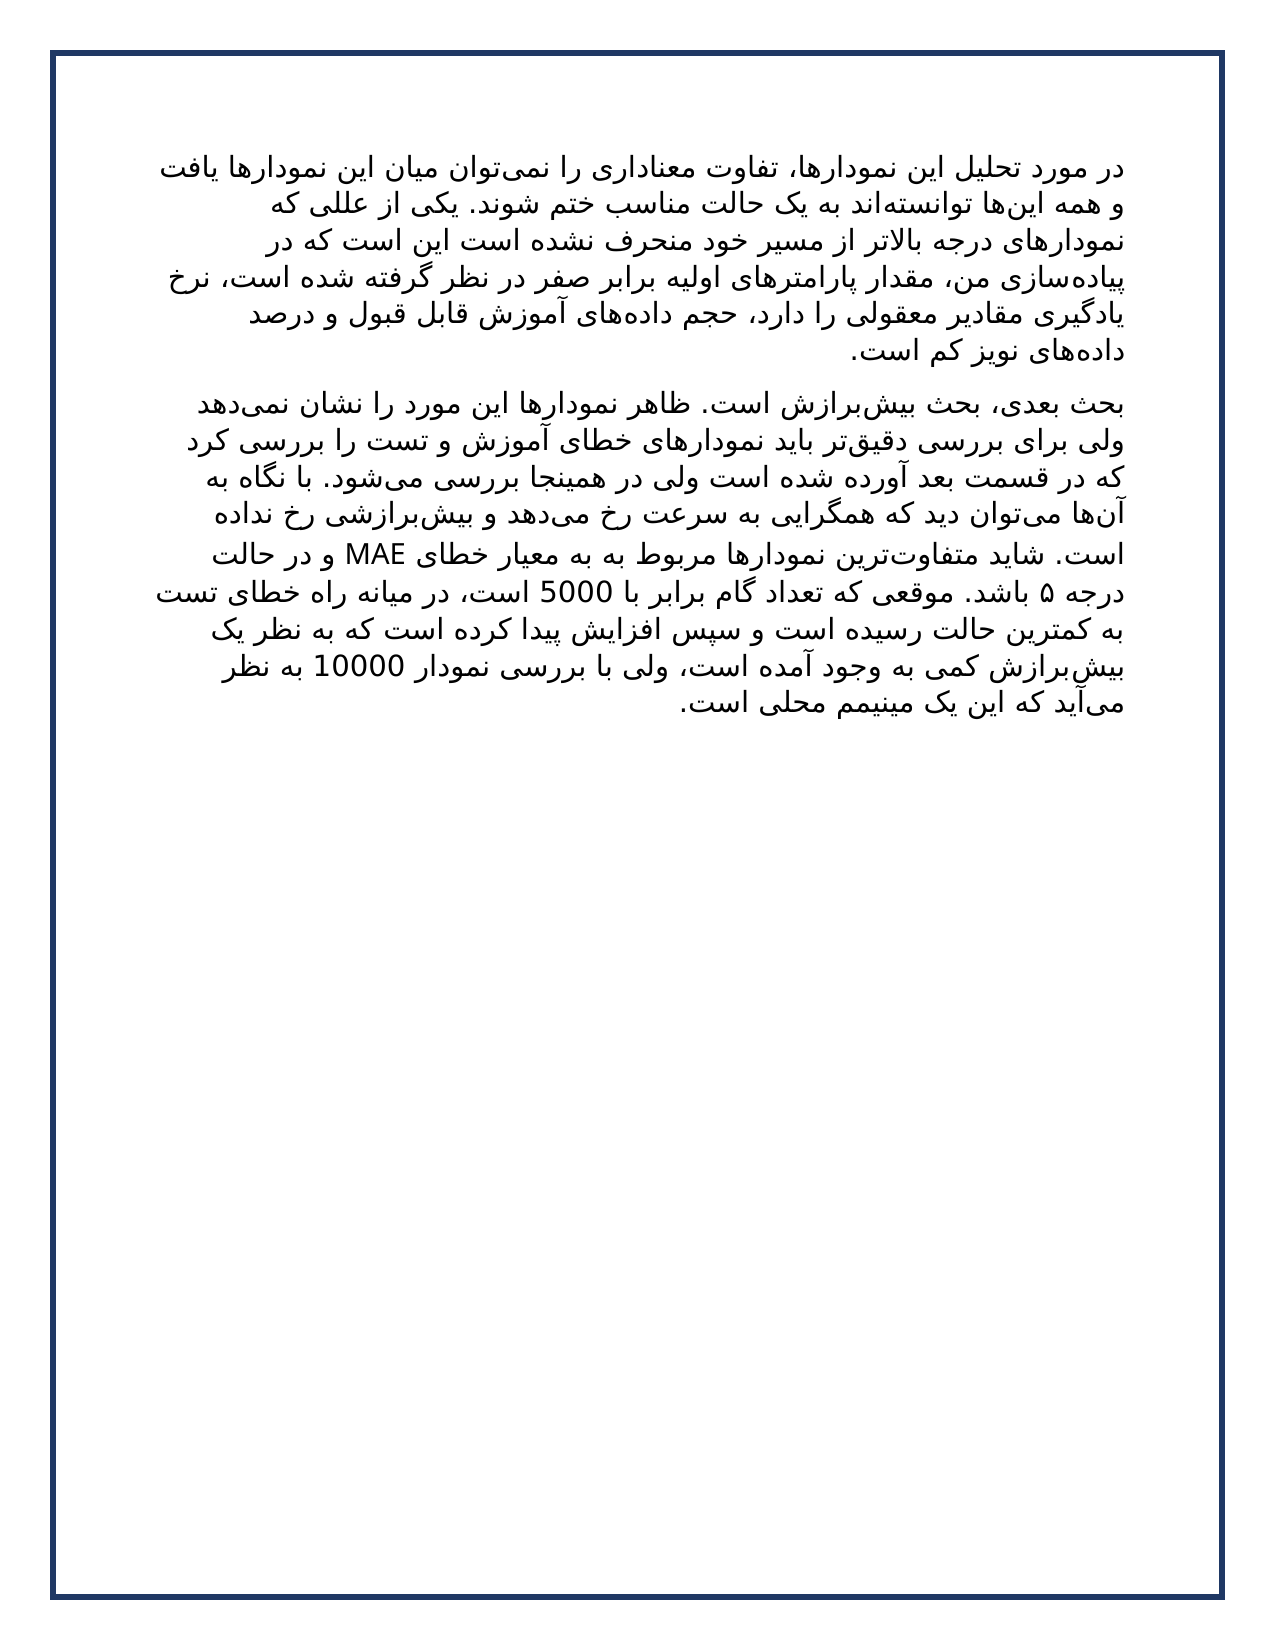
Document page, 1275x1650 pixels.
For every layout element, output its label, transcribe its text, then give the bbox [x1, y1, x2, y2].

text در مورد تحلیل این نمودار‌ها، تفاوت معناداری را نمی‌توان میان این نمودار‌ها یافت و همه این‌ها توانسته‌اند به یک حالت مناسب ختم شوند. یکی از عللی که نمودار‌های درجه بالاتر از مسیر خود منحرف نشده است این است که در پیاده‌سازی من، مقدار پارامترهای اولیه برابر صفر در نظر گرفته شده است، نرخ یادگیری مقادیر معقولی را دارد، حجم داده‌های آموزش قابل قبول و درصد داده‌های نویز کم است. [150, 150, 1125, 367]
text بحث بعدی، بحث بیش‌برازش است. ظاهر نمودار‌ها این مورد را نشان نمی‌دهد ولی برای بررسی دقیق‌تر باید نمودار‌های خطای آموزش و تست را بررسی کرد که در قسمت بعد آورده شده است ولی در همینجا بررسی می‌شود. با نگاه به آن‌ها می‌توان دید که همگرایی به سرعت رخ می‌دهد و بیش‌برازشی رخ نداده است. شاید متفاوت‌ترین نمودار‌ها مربوط به به معیار خطای MAE‌ و در حالت درجه ۵ باشد. موقعی که تعداد گام برابر با 5000 است، در میانه راه خطای تست به کمترین حالت رسیده است و سپس افزایش پیدا کرده است که به نظر یک بیش‌برازش کمی به وجود آمده است، ولی با بررسی نمودار 10000 به نظر می‌آید که این یک مینیمم محلی است. [150, 387, 1125, 720]
